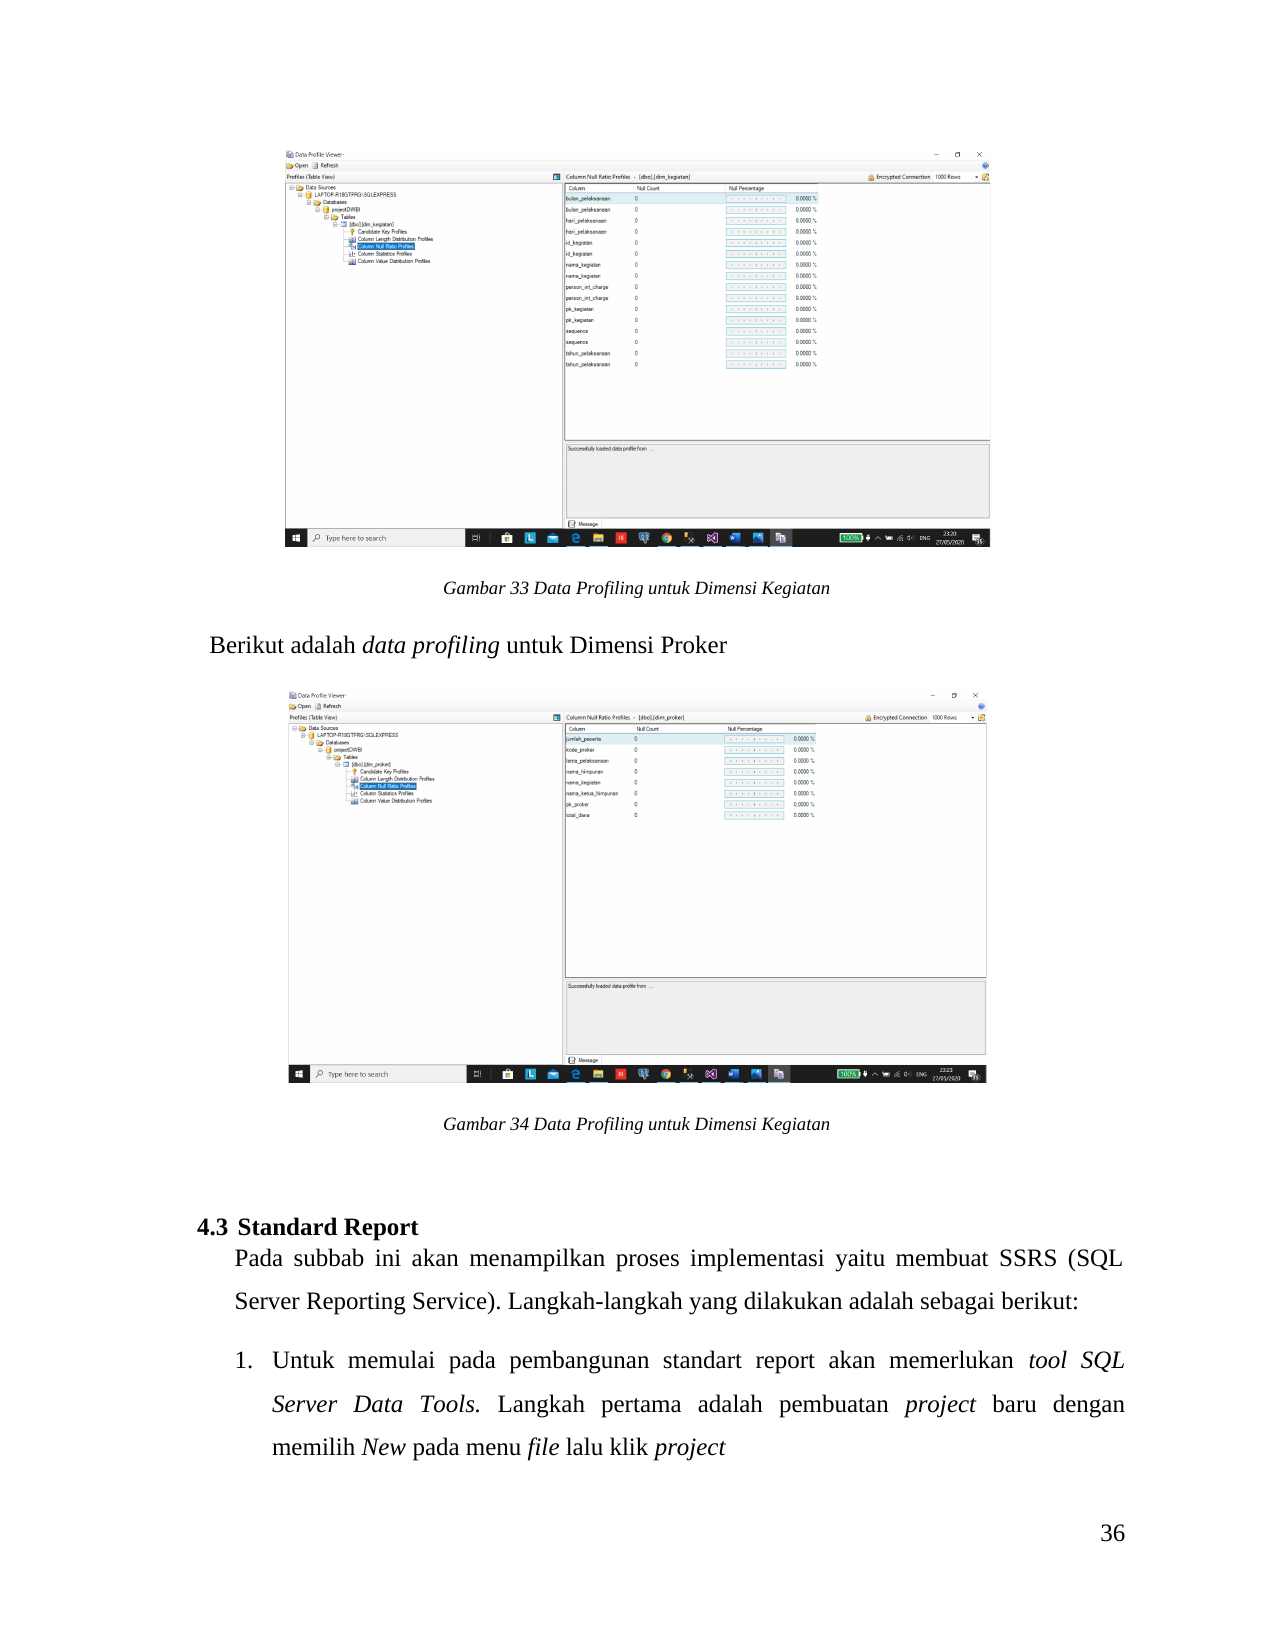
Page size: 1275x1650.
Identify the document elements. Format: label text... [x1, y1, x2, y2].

text Pada subbab ini akan menampilkan proses implementasi yaitu membuat SSRS (SQL Server Reporting Service). Langkah-langkah yang dilakukan adalah sebagai berikut: [234, 1243, 1125, 1314]
text Gambar 33 Data Profiling untuk Dimensi Kegiatan [150, 577, 1125, 599]
list Untuk memulai pada pembangunan standart report akan memerlukan tool SQL Server Data Tools. Langkah pertama adalah pembuatan project baru dengan memilih New pada menu file lalu klik project [234, 1346, 1125, 1461]
picture [285, 150, 990, 547]
text Berikut adalah data profiling untuk Dimensi Proker [150, 630, 1125, 659]
picture [288, 690, 987, 1083]
text Gambar 34 Data Profiling untuk Dimensi Kegiatan [150, 1113, 1125, 1135]
subtitle Standard Report [197, 1212, 1125, 1240]
